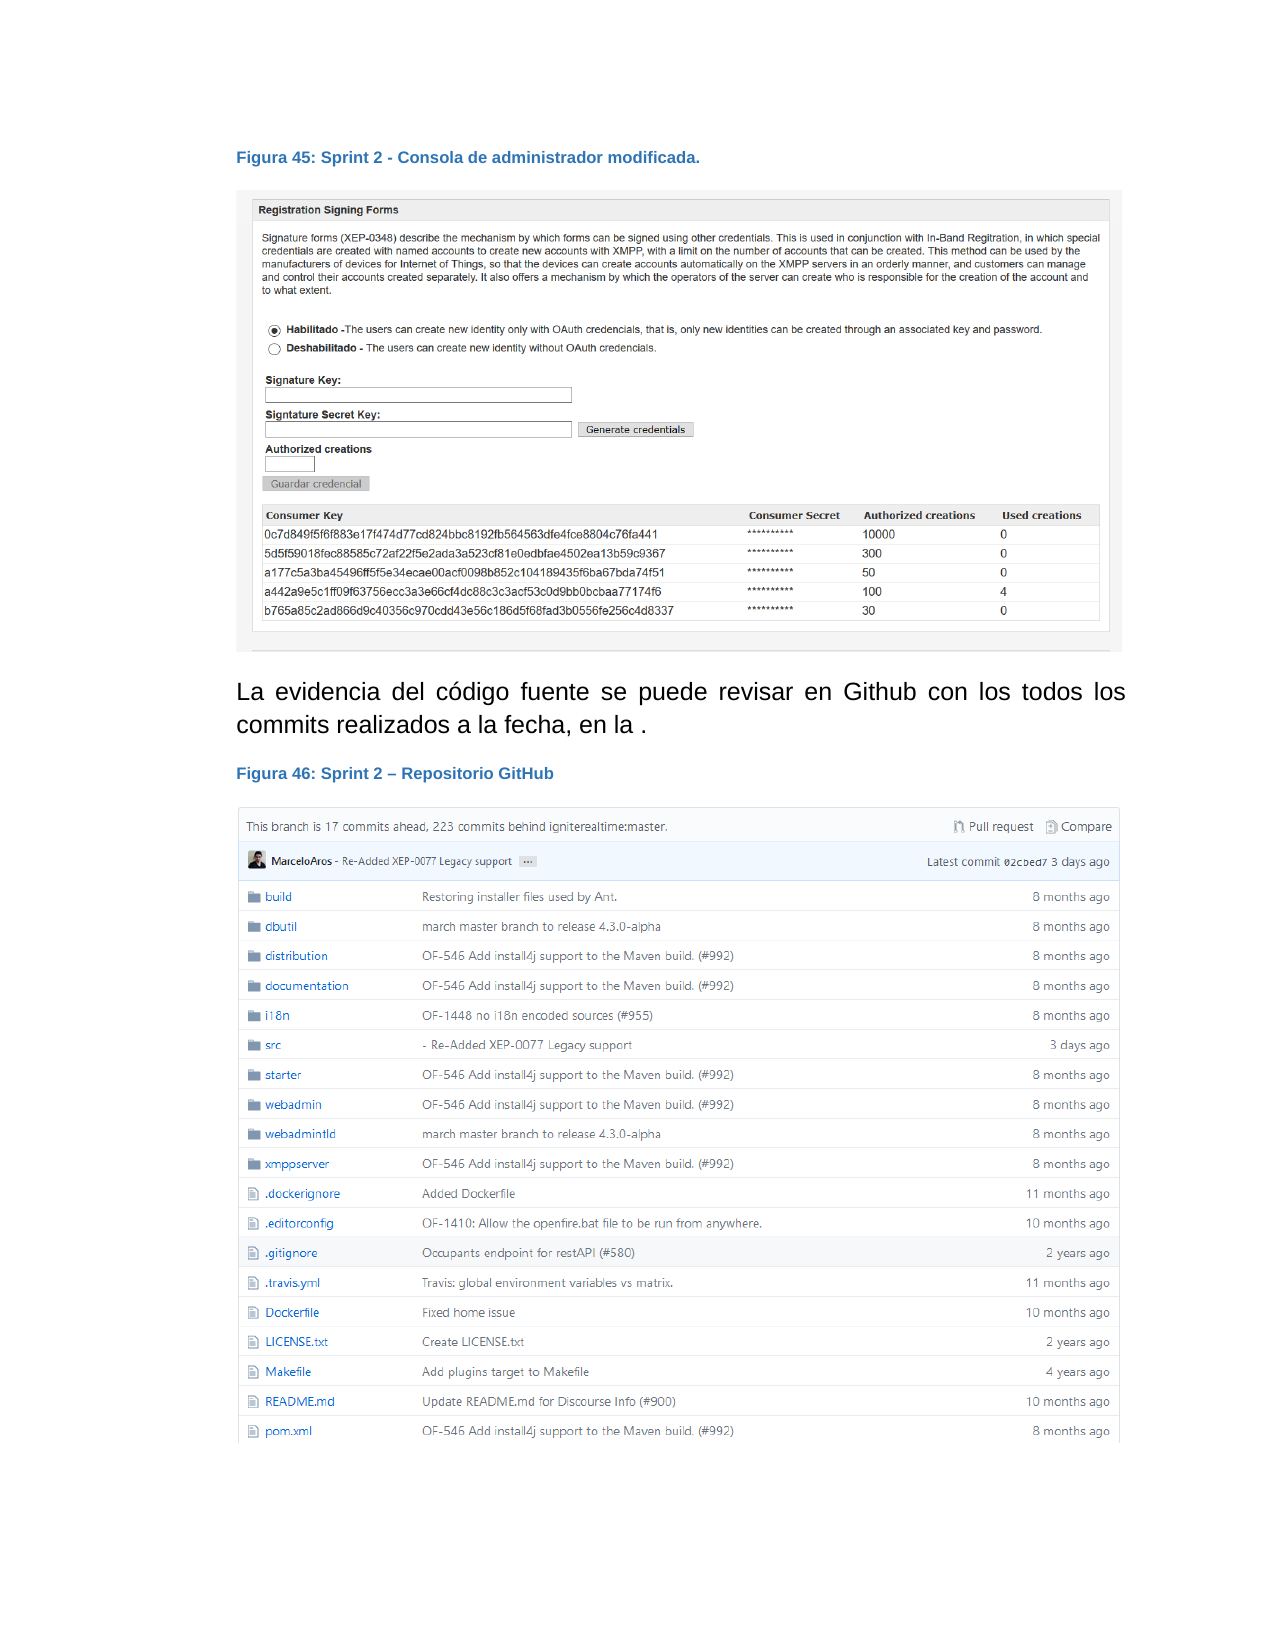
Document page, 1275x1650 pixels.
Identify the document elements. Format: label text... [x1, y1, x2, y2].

picture [236, 190, 1123, 652]
text Figura : Sprint 2 – Repositorio GitHub [236, 764, 1127, 783]
text Figura : Sprint 2 - Consola de administrador modificada. [236, 148, 1127, 167]
text La evidencia del código fuente se puede revisar en Github con los todos los commits realizados a la fecha, en la . [236, 677, 1127, 739]
picture [236, 806, 1123, 1443]
